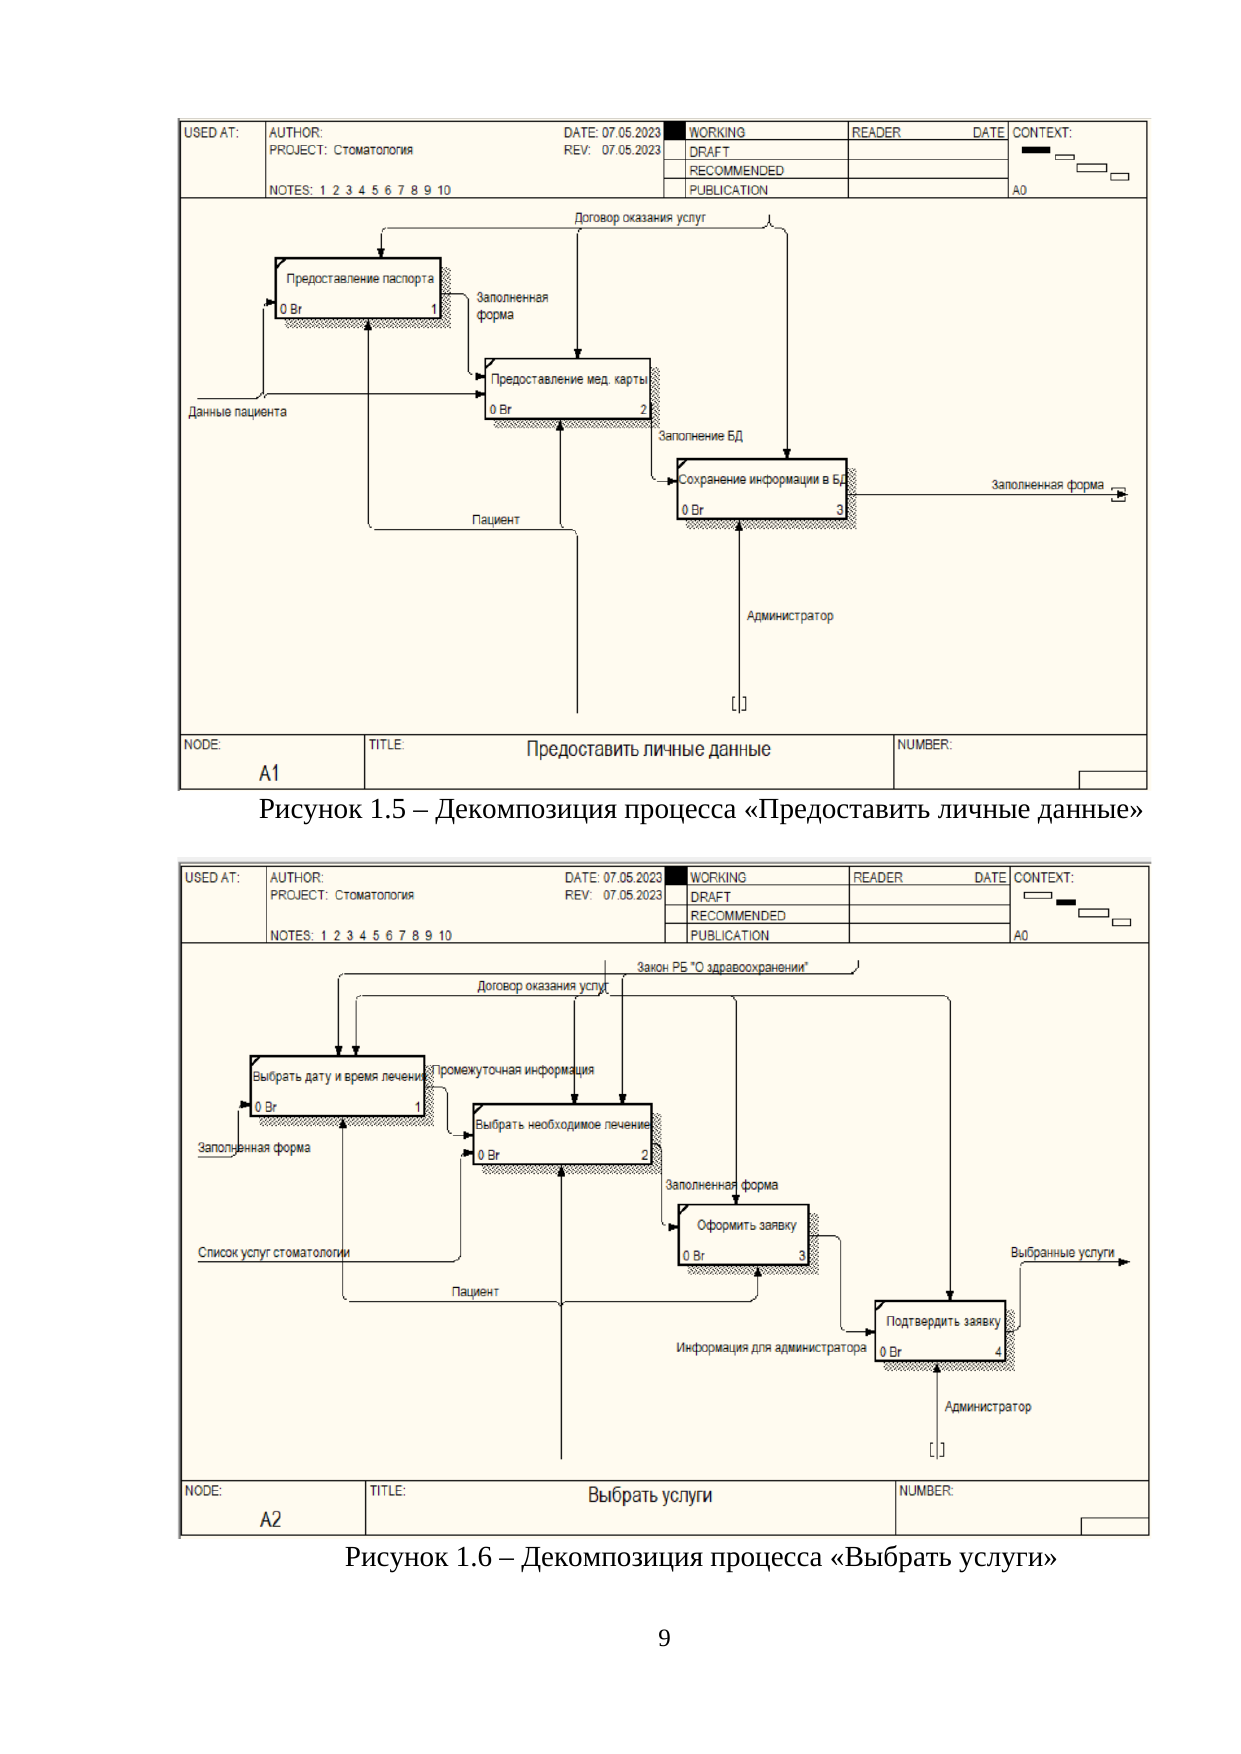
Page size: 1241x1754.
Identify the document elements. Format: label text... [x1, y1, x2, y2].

picture [177, 857, 1152, 1539]
text Рисунок 1.5 – Декомпозиция процесса «Предоставить личные данные» [177, 791, 1152, 824]
text Рисунок 1.6 – Декомпозиция процесса «Выбрать услуги» [177, 1539, 1152, 1572]
picture [177, 118, 1152, 791]
